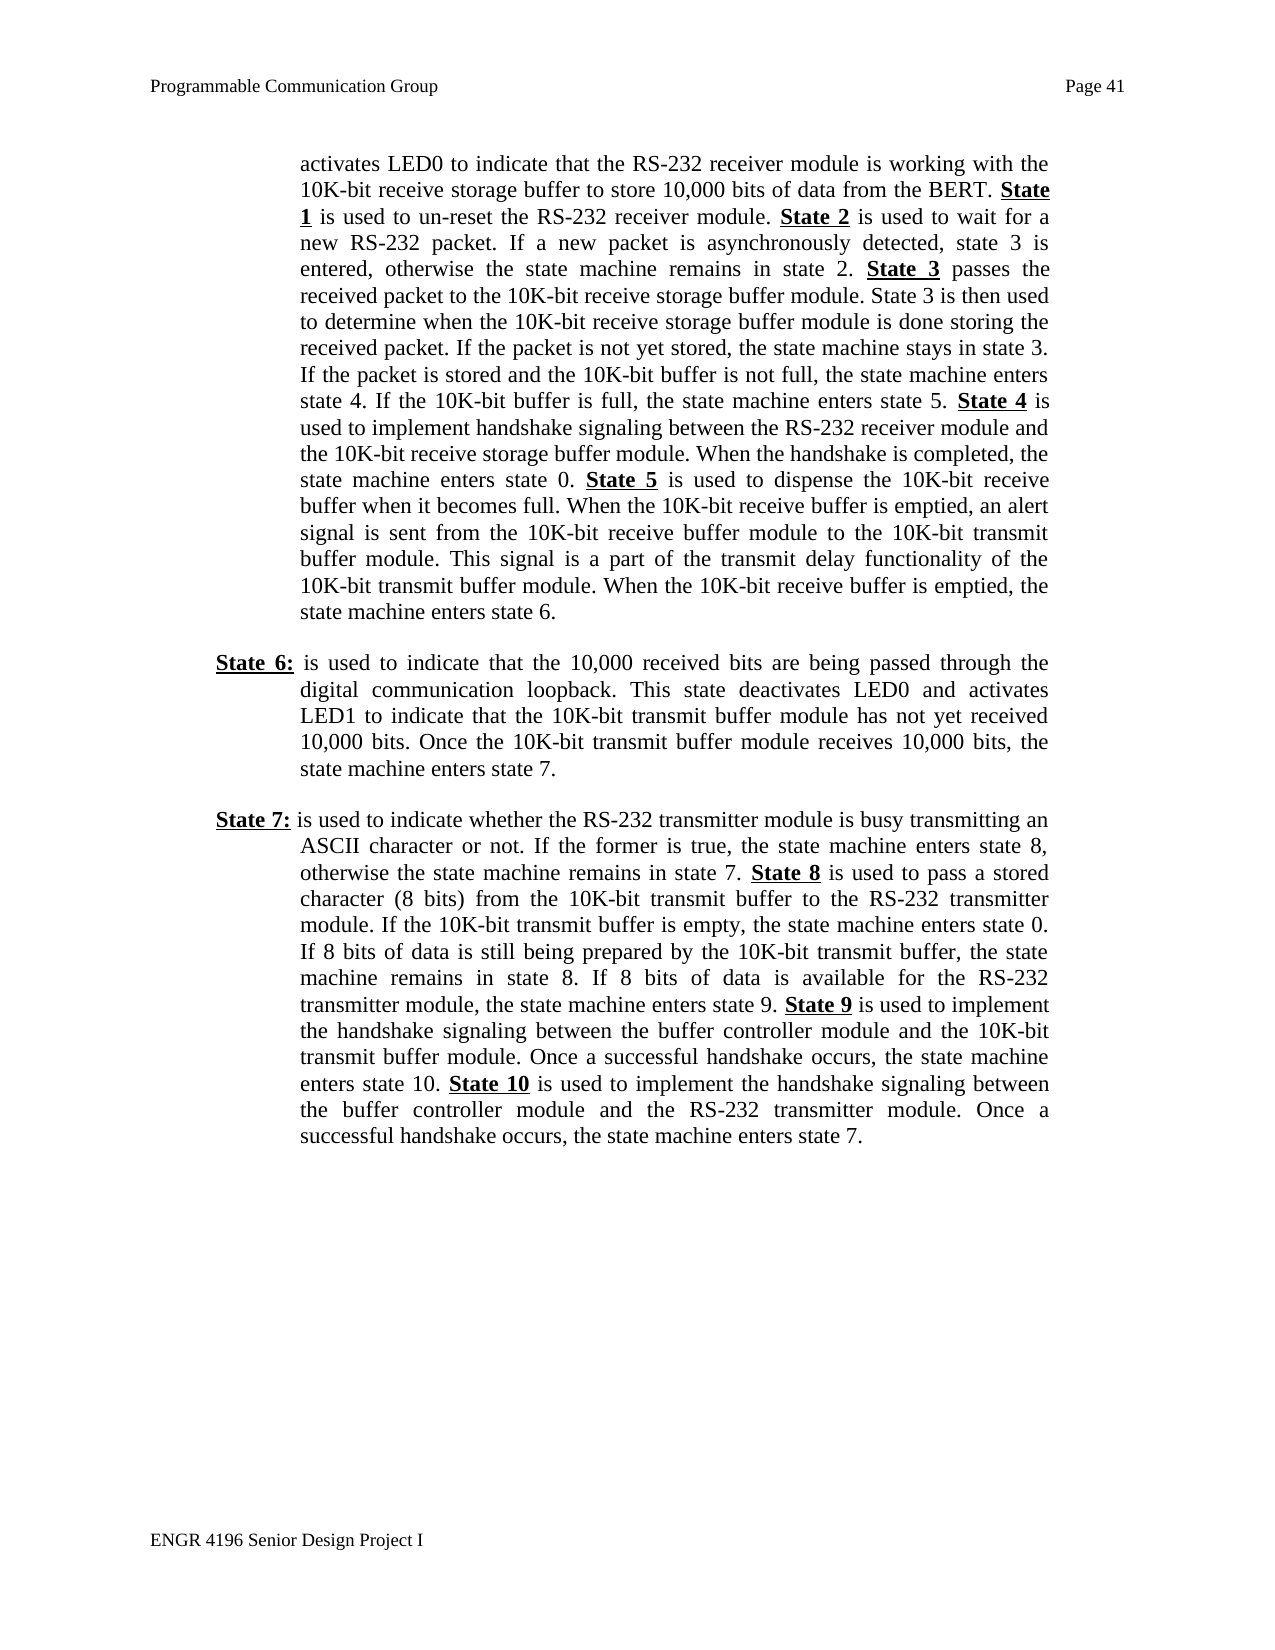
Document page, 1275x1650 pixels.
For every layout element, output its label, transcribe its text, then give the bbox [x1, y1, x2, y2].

text State 7: is used to indicate whether the RS-232 transmitter module is busy transmitting an ASCII character or not. If the former is true, the state machine enters state 8, otherwise the state machine remains in state 7. State 8 is used to pass a stored character (8 bits) from the 10K-bit transmit buffer to the RS-232 transmitter module. If the 10K-bit transmit buffer is empty, the state machine enters state 0. If 8 bits of data is still being prepared by the 10K-bit transmit buffer, the state machine remains in state 8. If 8 bits of data is available for the RS-232 transmitter module, the state machine enters state 9. State 9 is used to implement the handshake signaling between the buffer controller module and the 10K-bit transmit buffer module. Once a successful handshake occurs, the state machine enters state 10. State 10 is used to implement the handshake signaling between the buffer controller module and the RS-232 transmitter module. Once a successful handshake occurs, the state machine enters state 7. [216, 806, 1050, 1149]
text State 6: is used to indicate that the 10,000 received bits are being passed through the digital communication loopback. This state deactivates LED0 and activates LED1 to indicate that the 10K-bit transmit buffer module has not yet received 10,000 bits. Once the 10K-bit transmit buffer module receives 10,000 bits, the state machine enters state 7. [216, 649, 1050, 781]
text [216, 150, 1050, 624]
